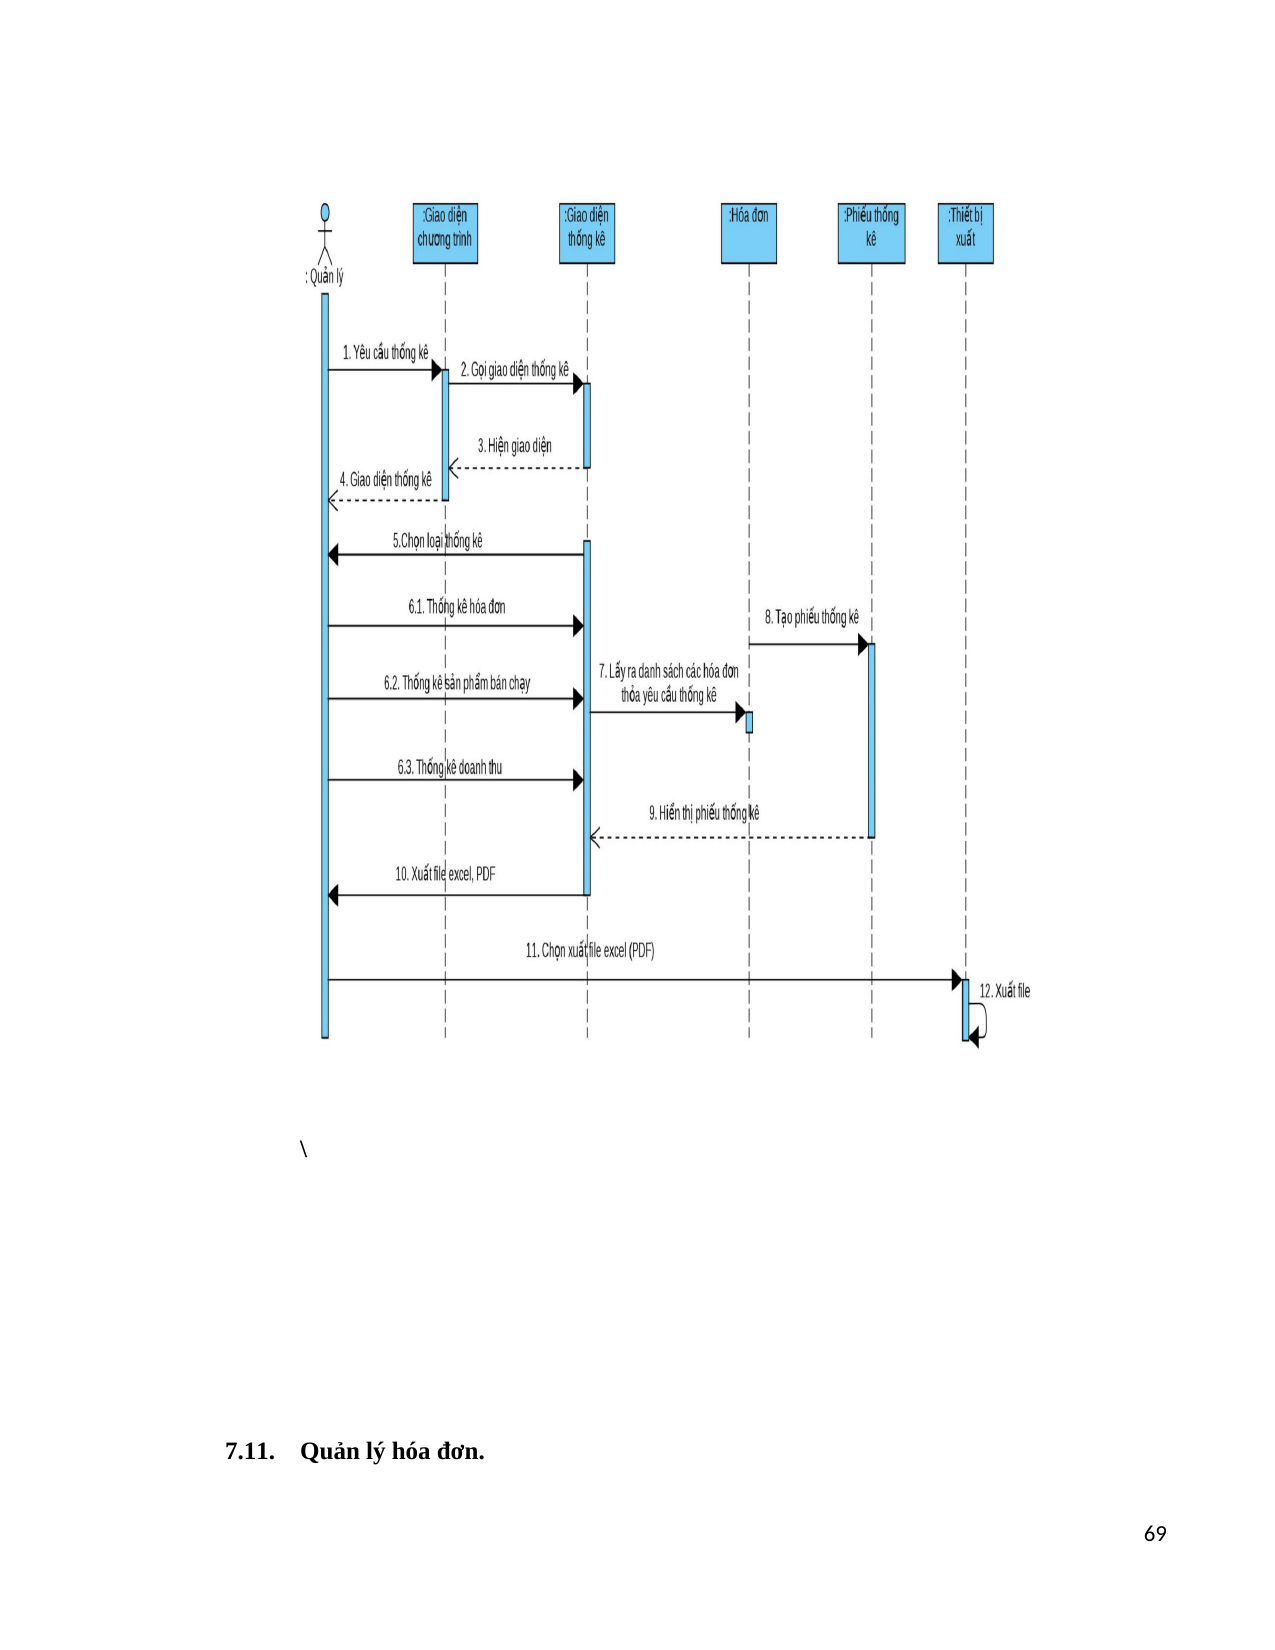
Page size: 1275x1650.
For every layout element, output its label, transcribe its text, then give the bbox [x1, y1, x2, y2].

list \ [300, 1134, 1167, 1163]
list Quản lý hóa đơn. [225, 1436, 1167, 1465]
picture [300, 181, 1037, 1077]
